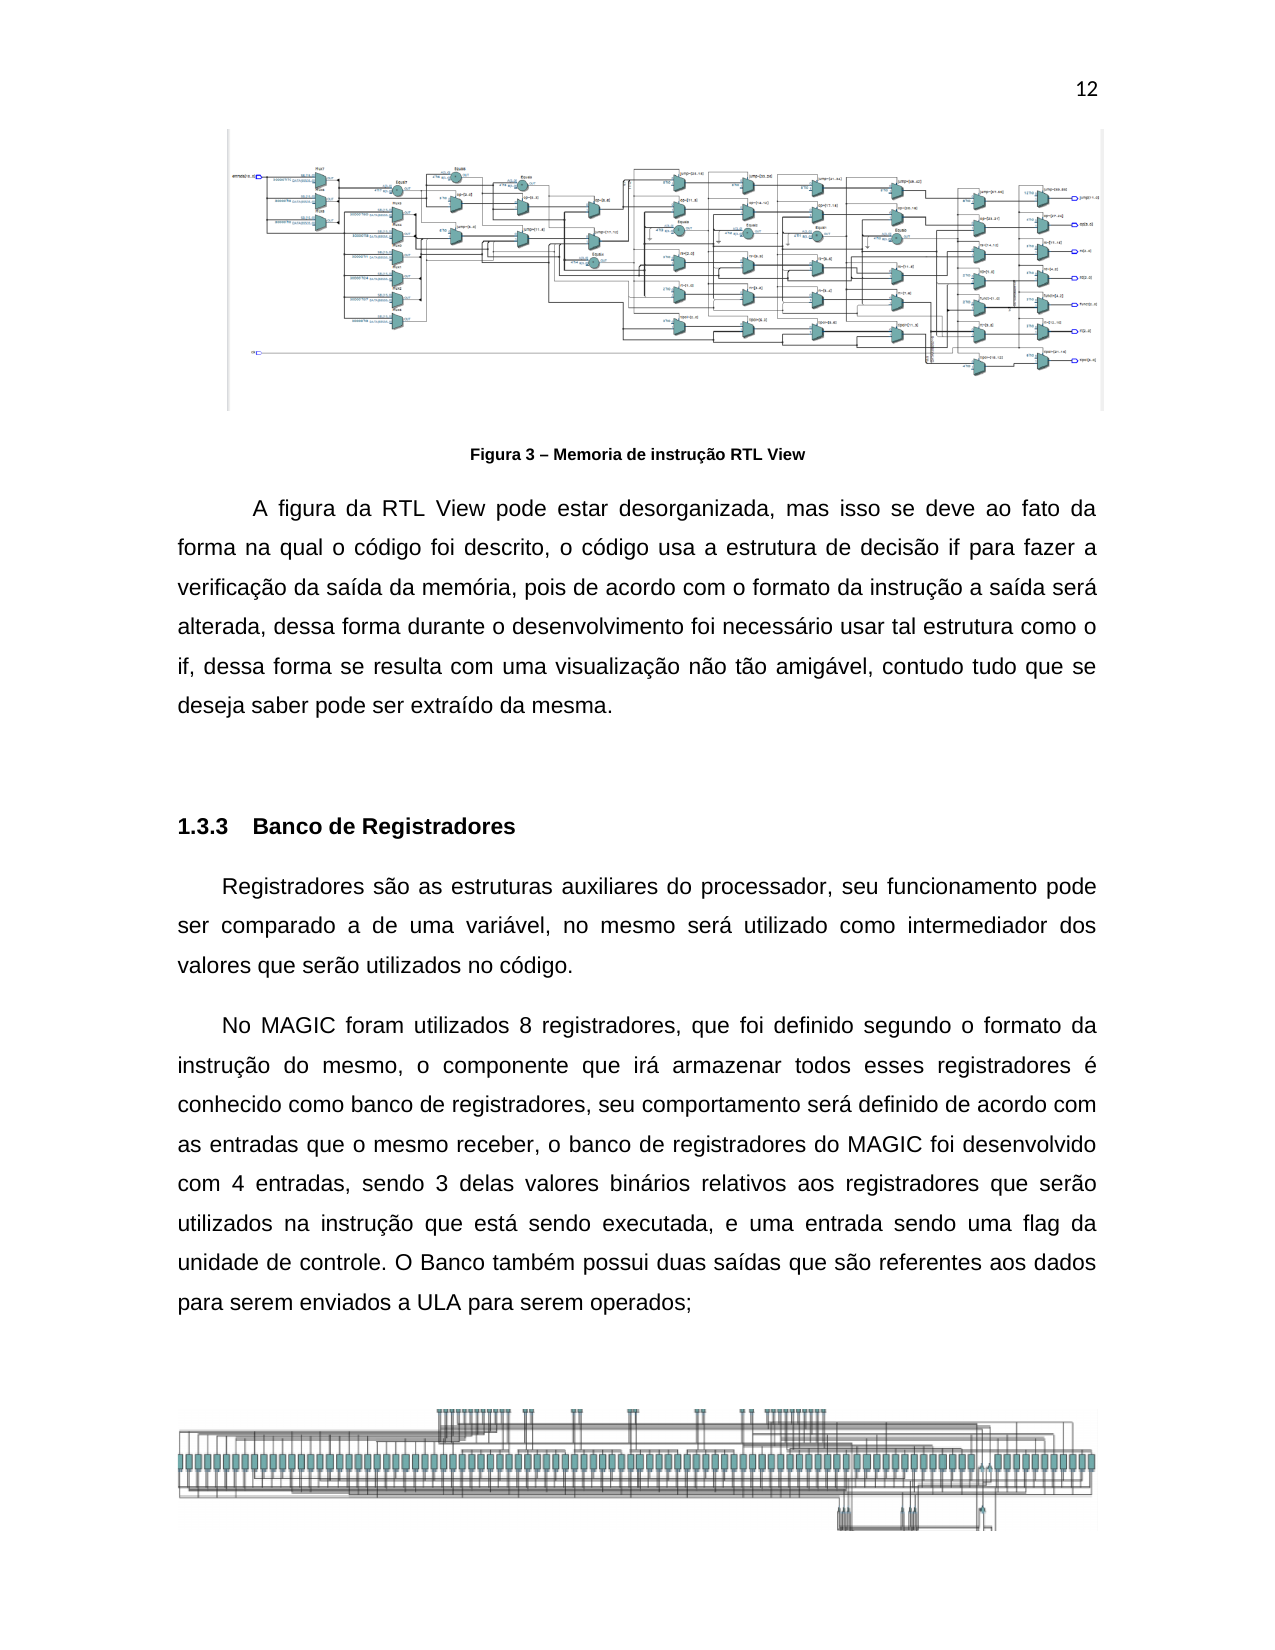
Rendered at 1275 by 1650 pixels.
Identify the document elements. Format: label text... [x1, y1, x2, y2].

picture [177, 129, 1104, 411]
list Banco de Registradores [177, 813, 1098, 839]
picture [177, 1409, 1098, 1531]
text No MAGIC foram utilizados 8 registradores, que foi definido segundo o formato da instrução do mesmo, o componente que irá armazenar todos esses registradores é conhecido como banco de registradores, seu comportamento será definido de acordo com as entradas que o mesmo receber, o banco de registradores do MAGIC foi desenvolvido com 4 entradas, sendo 3 delas valores binários relativos aos registradores que serão utilizados na instrução que está sendo executada, e uma entrada sendo uma flag da unidade de controle. O Banco também possui duas saídas que são referentes aos dados para serem enviados a ULA para serem operados; [177, 1012, 1098, 1315]
text A figura da RTL View pode estar desorganizada, mas isso se deve ao fato da forma na qual o código foi descrito, o código usa a estrutura de decisão if para fazer a verificação da saída da memória, pois de acordo com o formato da instrução a saída será alterada, dessa forma durante o desenvolvimento foi necessário usar tal estrutura como o if, dessa forma se resulta com uma visualização não tão amigável, contudo tudo que se deseja saber pode ser extraído da mesma. [177, 495, 1098, 718]
text Figura 3 – Memoria de instrução RTL View [177, 445, 1098, 464]
text Registradores são as estruturas auxiliares do processador, seu funcionamento pode ser comparado a de uma variável, no mesmo será utilizado como intermediador dos valores que serão utilizados no código. [177, 873, 1098, 978]
